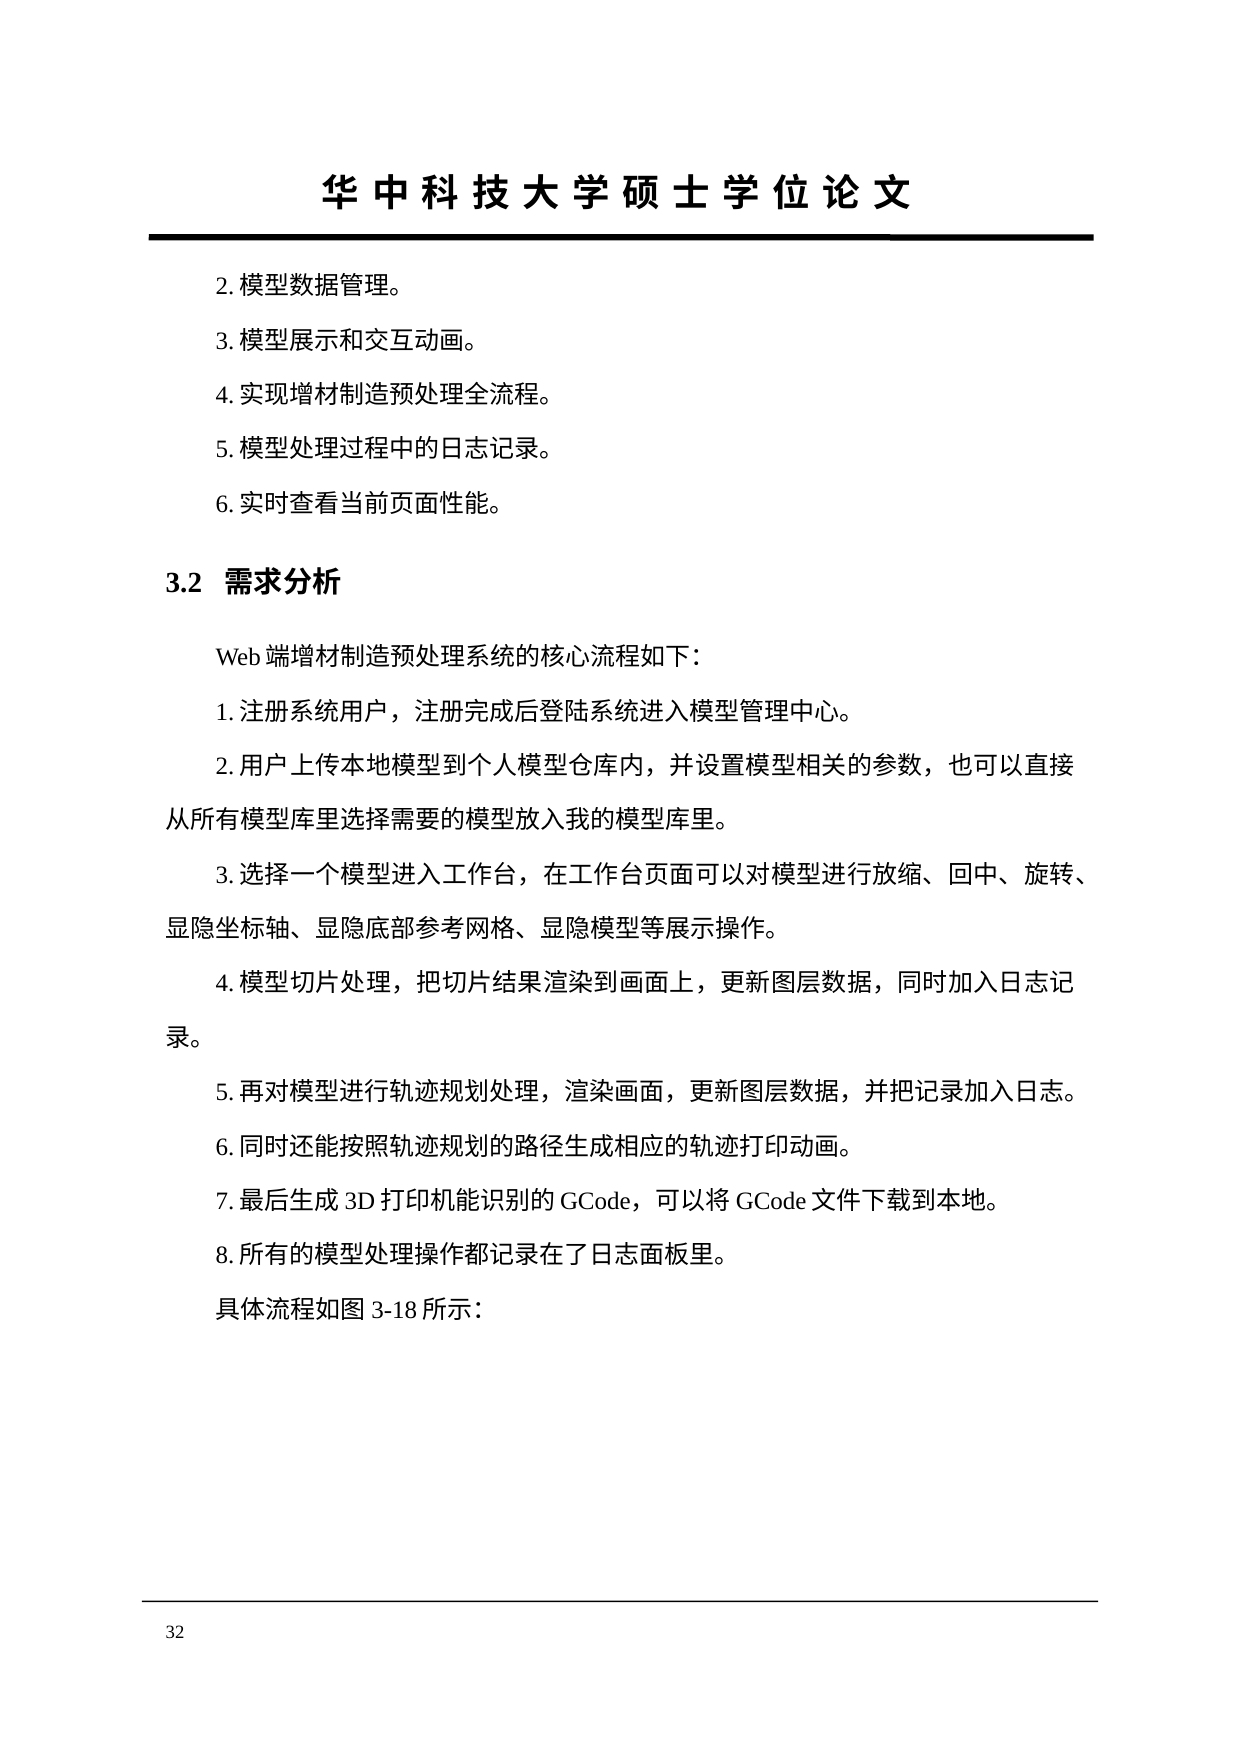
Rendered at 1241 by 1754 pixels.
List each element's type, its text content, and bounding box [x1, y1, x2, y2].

list 注册系统用户，注册完成后登陆系统进入模型管理中心。 [165, 691, 1075, 727]
list 模型数据管理。 [215, 266, 1075, 302]
list 最后生成3D打印机能识别的GCode，可以将GCode文件下载到本地。 [165, 1180, 1075, 1217]
list 同时还能按照轨迹规划的路径生成相应的轨迹打印动画。 [165, 1126, 1075, 1162]
subtitle 需求分析 [165, 558, 1075, 601]
list 再对模型进行轨迹规划处理，渲染画面，更新图层数据，并把记录加入日志。 [165, 1072, 1075, 1108]
list 选择一个模型进入工作台，在工作台页面可以对模型进行放缩、回中、旋转、显隐坐标轴、显隐底部参考网格、显隐模型等展示操作。 [165, 854, 1075, 945]
list 实时查看当前页面性能。 [215, 483, 1075, 519]
list 模型展示和交互动画。 [215, 320, 1075, 356]
list 实现增材制造预处理全流程。 [215, 374, 1075, 411]
list 所有的模型处理操作都记录在了日志面板里。 [165, 1235, 1075, 1271]
text Web端增材制造预处理系统的核心流程如下： [165, 637, 1075, 673]
list 用户上传本地模型到个人模型仓库内，并设置模型相关的参数，也可以直接从所有模型库里选择需要的模型放入我的模型库里。 [165, 745, 1075, 836]
list 模型切片处理，把切片结果渲染到画面上，更新图层数据，同时加入日志记录。 [165, 963, 1075, 1053]
list 模型处理过程中的日志记录。 [215, 429, 1075, 465]
